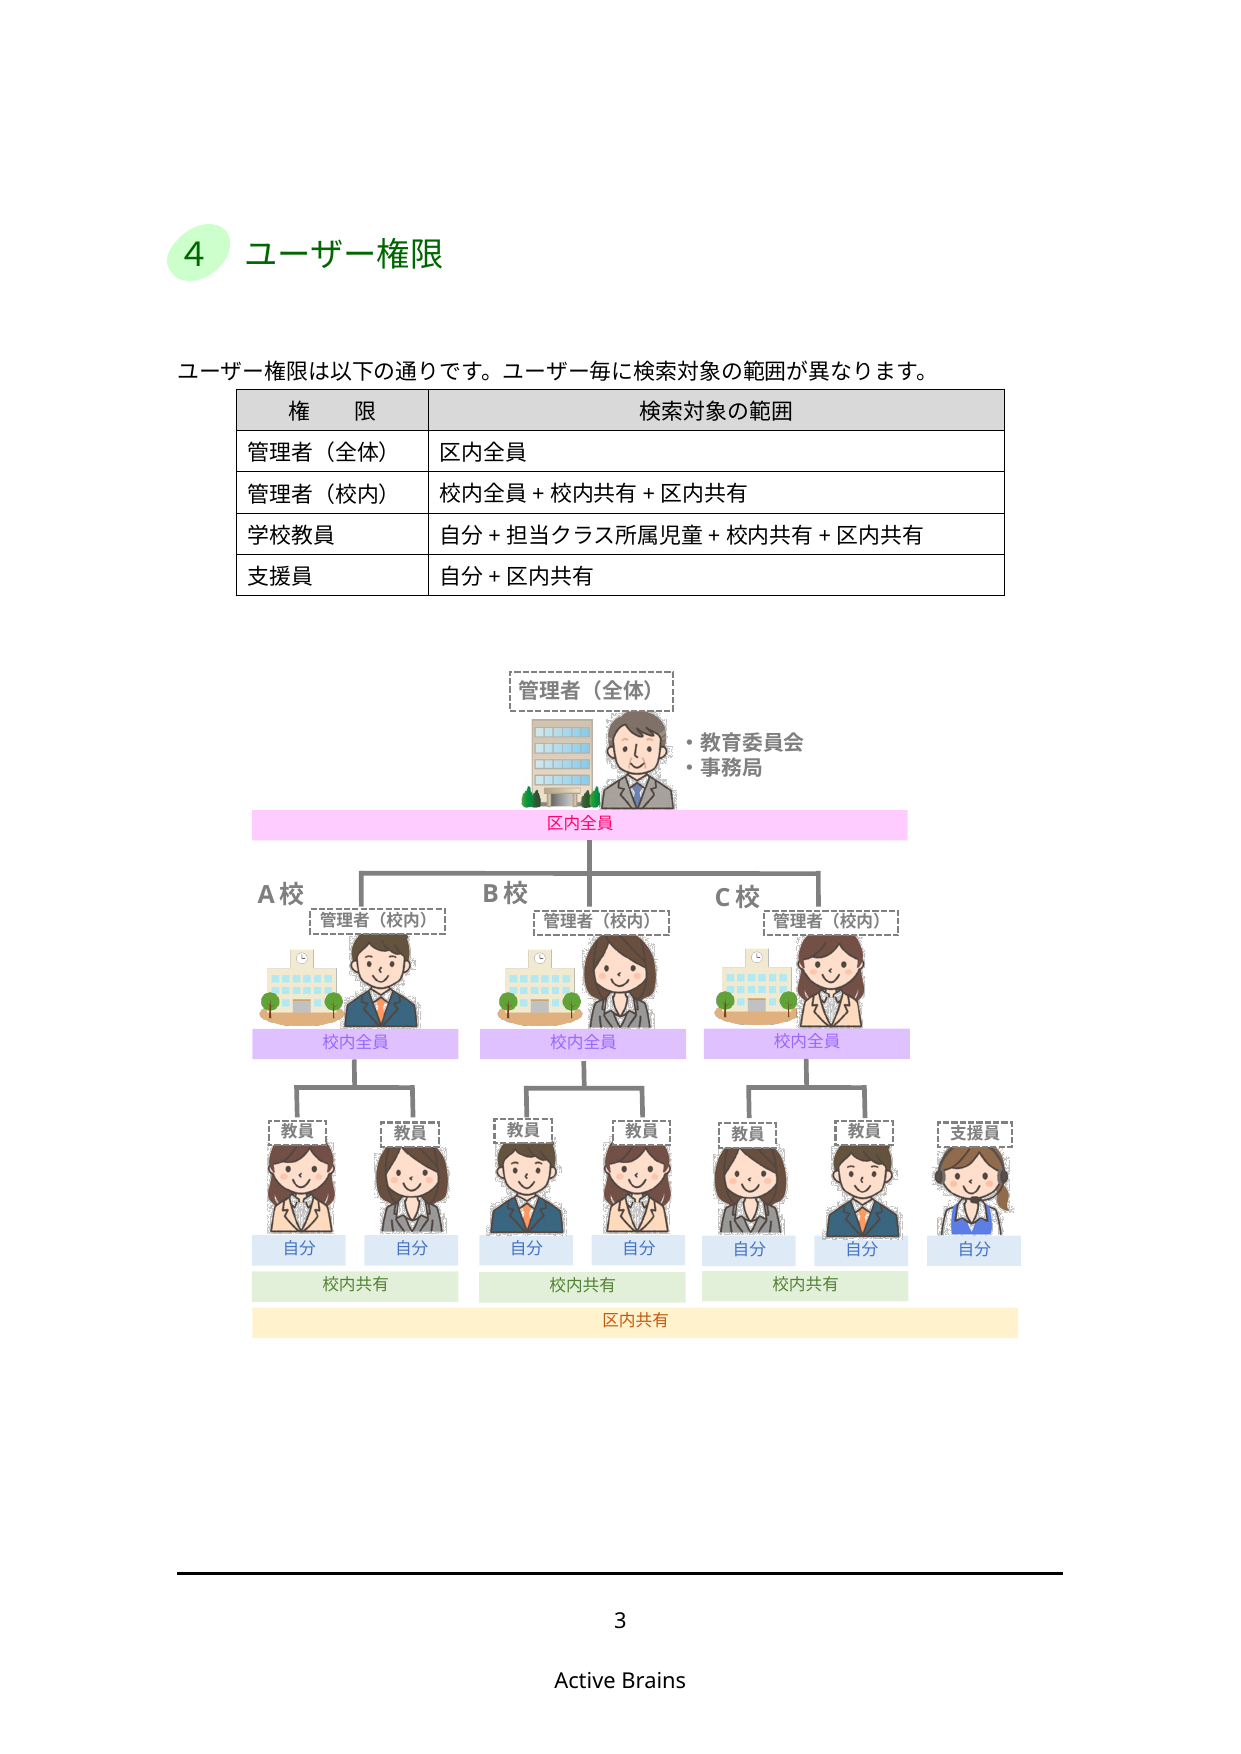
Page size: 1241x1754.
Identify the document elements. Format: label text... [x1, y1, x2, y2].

text ４ ユーザー権限 [177, 214, 1063, 289]
table_cell 自分 + 区内共有 [429, 555, 1004, 595]
table_cell 管理者（校内） [237, 472, 428, 513]
picture [712, 1133, 789, 1237]
picture [494, 936, 658, 1028]
table_cell 学校教員 [237, 514, 428, 554]
picture [264, 1125, 336, 1234]
text ユーザー権限は以下の通りです。ユーザー毎に検索対象の範囲が異なります。 [177, 351, 1063, 388]
table_cell 支援員 [237, 555, 428, 595]
picture [521, 707, 680, 810]
table_cell 管理者（全体） [237, 431, 428, 471]
picture [256, 934, 422, 1028]
picture [929, 1135, 1015, 1235]
table_cell 自分 + 担当クラス所属児童 + 校内共有 + 区内共有 [429, 514, 1004, 554]
picture [711, 936, 866, 1028]
table_cell 校内全員 + 校内共有 + 区内共有 [429, 472, 1004, 513]
picture [482, 1126, 568, 1238]
picture [600, 1125, 672, 1234]
picture [374, 1132, 451, 1235]
table_header 検索対象の範囲 [429, 390, 1004, 430]
picture [818, 1129, 904, 1242]
table_header 権 限 [237, 390, 428, 430]
table_cell 区内全員 [429, 431, 1004, 471]
